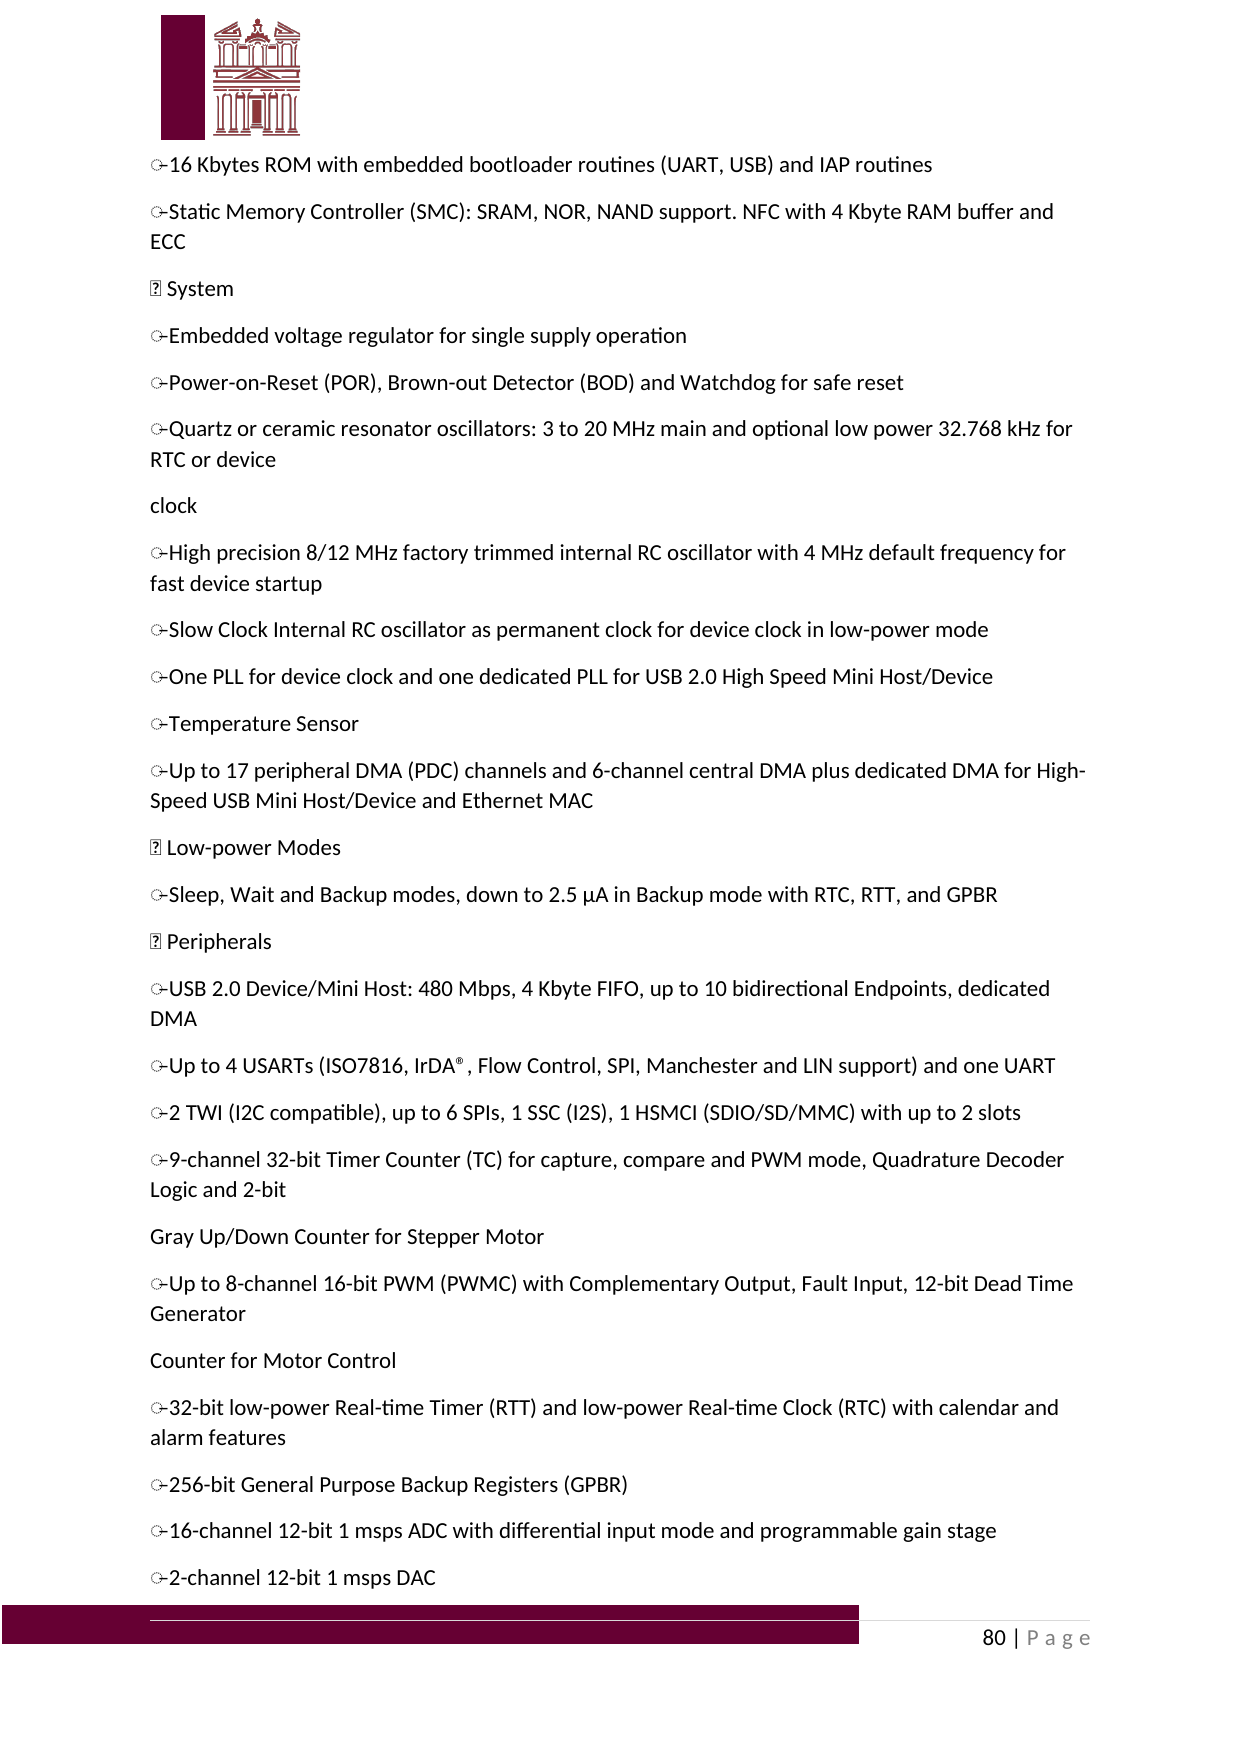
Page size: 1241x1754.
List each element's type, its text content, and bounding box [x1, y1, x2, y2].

text  Peripherals [150, 927, 1090, 955]
text ̶ Sleep, Wait and Backup modes, down to 2.5 µA in Backup mode with RTC, RTT, and GPBR [150, 880, 1090, 908]
text ̶ Up to 17 peripheral DMA (PDC) channels and 6-channel central DMA plus dedicated DMA for High-Speed USB Mini Host/Device and Ethernet MAC [150, 756, 1090, 814]
text ̶ 16 Kbytes ROM with embedded bootloader routines (UART, USB) and IAP routines [150, 150, 1090, 178]
text ̶ 16-channel 12-bit 1 msps ADC with differential input mode and programmable gain stage [150, 1517, 1090, 1545]
picture [213, 18, 301, 136]
text Counter for Motor Control [150, 1346, 1090, 1374]
text ̶ Power-on-Reset (POR), Brown-out Detector (BOD) and Watchdog for safe reset [150, 368, 1090, 396]
text ̶ Temperature Sensor [150, 709, 1090, 737]
text ̶ USB 2.0 Device/Mini Host: 480 Mbps, 4 Kbyte FIFO, up to 10 bidirectional Endpoints, dedicated DMA [150, 974, 1090, 1032]
text ̶ 2-channel 12-bit 1 msps DAC [150, 1563, 1090, 1592]
text ̶ High precision 8/12 MHz factory trimmed internal RC oscillator with 4 MHz default frequency for fast device startup [150, 538, 1090, 597]
text ̶ Static Memory Controller (SMC): SRAM, NOR, NAND support. NFC with 4 Kbyte RAM buffer and ECC [150, 197, 1090, 255]
text ̶ Slow Clock Internal RC oscillator as permanent clock for device clock in low-power mode [150, 616, 1090, 644]
text  Low-power Modes [150, 833, 1090, 861]
text ̶ Up to 4 USARTs (ISO7816, IrDA®, Flow Control, SPI, Manchester and LIN support) and one UART [150, 1051, 1090, 1079]
text ̶ Up to 8-channel 16-bit PWM (PWMC) with Complementary Output, Fault Input, 12-bit Dead Time Generator [150, 1269, 1090, 1327]
text ̶ Quartz or ceramic resonator oscillators: 3 to 20 MHz main and optional low power 32.768 kHz for RTC or device [150, 414, 1090, 473]
text ̶ 2 TWI (I2C compatible), up to 6 SPIs, 1 SSC (I2S), 1 HSMCI (SDIO/SD/MMC) with up to 2 slots [150, 1098, 1090, 1126]
text Gray Up/Down Counter for Stepper Motor [150, 1222, 1090, 1250]
text  System [150, 274, 1090, 302]
text ̶ Embedded voltage regulator for single supply operation [150, 321, 1090, 349]
text ̶ One PLL for device clock and one dedicated PLL for USB 2.0 High Speed Mini Host/Device [150, 662, 1090, 691]
text ̶ 256-bit General Purpose Backup Registers (GPBR) [150, 1470, 1090, 1498]
text ̶ 9-channel 32-bit Timer Counter (TC) for capture, compare and PWM mode, Quadrature Decoder Logic and 2-bit [150, 1145, 1090, 1203]
text clock [150, 492, 1090, 520]
text ̶ 32-bit low-power Real-time Timer (RTT) and low-power Real-time Clock (RTC) with calendar and alarm features [150, 1393, 1090, 1451]
